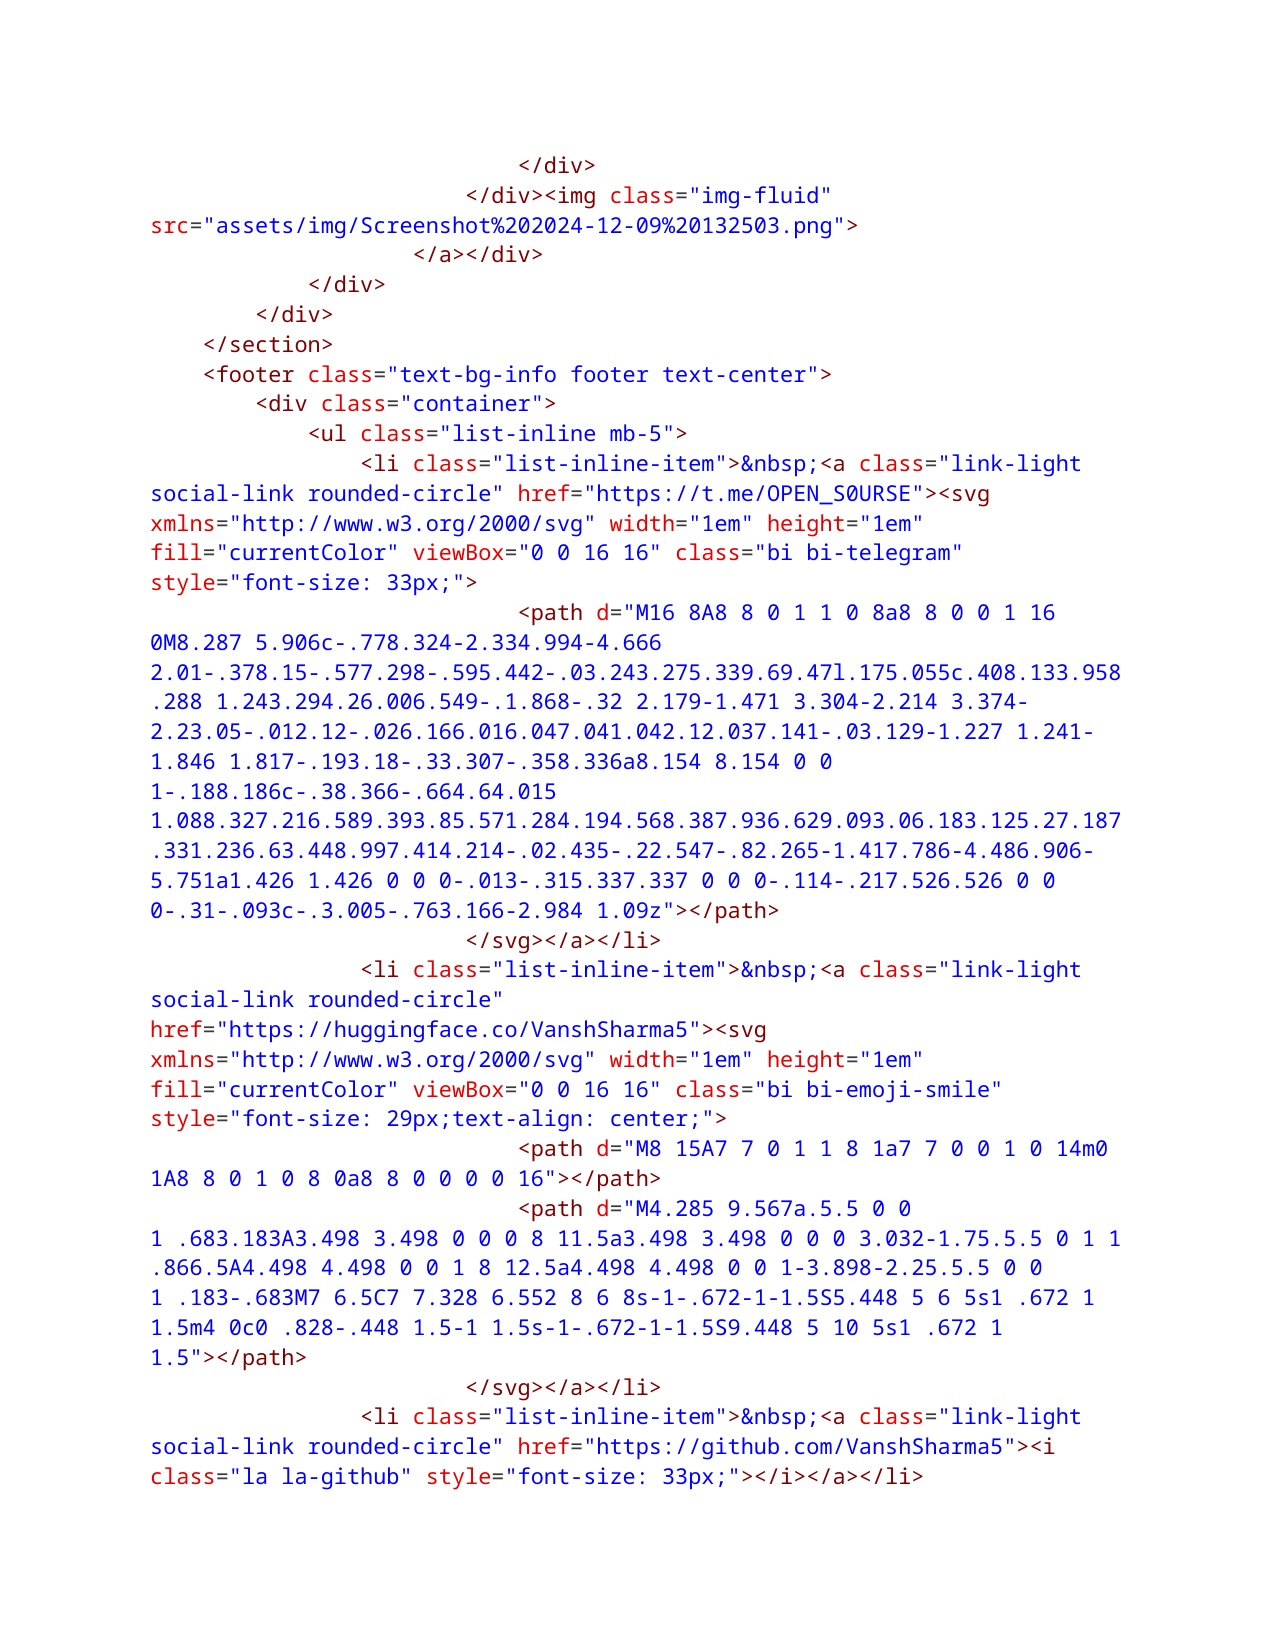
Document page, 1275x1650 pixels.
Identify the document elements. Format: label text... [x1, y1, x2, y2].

text <ul class="list-inline mb-5"> [150, 418, 1125, 448]
text <li class="list-inline-item">&nbsp;<a class="link-light social-link rounded-circle" href="https://t.me/OPEN_S0URSE"><svg xmlns="http://www.w3.org/2000/svg" width="1em" height="1em" fill="currentColor" viewBox="0 0 16 16" class="bi bi-telegram" style="font-size: 33px;"> [150, 448, 1125, 597]
text </svg></a></li> [150, 924, 1125, 954]
text </div> [150, 150, 1125, 180]
text </div><img class="img-fluid" src="assets/img/Screenshot%202024-12-09%20132503.png"> [150, 180, 1125, 239]
text <li class="list-inline-item">&nbsp;<a class="link-light social-link rounded-circle" href="https://huggingface.co/VanshSharma5"><svg xmlns="http://www.w3.org/2000/svg" width="1em" height="1em" fill="currentColor" viewBox="0 0 16 16" class="bi bi-emoji-smile" style="font-size: 29px;text-align: center;"> [150, 954, 1125, 1133]
text </section> [150, 329, 1125, 358]
text <div class="container"> [150, 388, 1125, 418]
text <path d="M8 15A7 7 0 1 1 8 1a7 7 0 0 1 0 14m0 1A8 8 0 1 0 8 0a8 8 0 0 0 0 16"></path> [150, 1133, 1125, 1193]
text </div> [150, 299, 1125, 329]
text <path d="M16 8A8 8 0 1 1 0 8a8 8 0 0 1 16 0M8.287 5.906c-.778.324-2.334.994-4.666 2.01-.378.15-.577.298-.595.442-.03.243.275.339.69.47l.175.055c.408.133.958.288 1.243.294.26.006.549-.1.868-.32 2.179-1.471 3.304-2.214 3.374-2.23.05-.012.12-.026.166.016.047.041.042.12.037.141-.03.129-1.227 1.241-1.846 1.817-.193.18-.33.307-.358.336a8.154 8.154 0 0 1-.188.186c-.38.366-.664.64.015 1.088.327.216.589.393.85.571.284.194.568.387.936.629.093.06.183.125.27.187.331.236.63.448.997.414.214-.02.435-.22.547-.82.265-1.417.786-4.486.906-5.751a1.426 1.426 0 0 0-.013-.315.337.337 0 0 0-.114-.217.526.526 0 0 0-.31-.093c-.3.005-.763.166-2.984 1.09z"></path> [150, 597, 1125, 924]
text <path d="M4.285 9.567a.5.5 0 0 1 .683.183A3.498 3.498 0 0 0 8 11.5a3.498 3.498 0 0 0 3.032-1.75.5.5 0 1 1 .866.5A4.498 4.498 0 0 1 8 12.5a4.498 4.498 0 0 1-3.898-2.25.5.5 0 0 1 .183-.683M7 6.5C7 7.328 6.552 8 6 8s-1-.672-1-1.5S5.448 5 6 5s1 .672 1 1.5m4 0c0 .828-.448 1.5-1 1.5s-1-.672-1-1.5S9.448 5 10 5s1 .672 1 1.5"></path> [150, 1193, 1125, 1371]
text </a></div> [150, 239, 1125, 269]
text <li class="list-inline-item">&nbsp;<a class="link-light social-link rounded-circle" href="https://github.com/VanshSharma5"><i class="la la-github" style="font-size: 33px;"></i></a></li> [150, 1401, 1125, 1491]
text </svg></a></li> [150, 1371, 1125, 1401]
text </div> [150, 269, 1125, 299]
text <footer class="text-bg-info footer text-center"> [150, 358, 1125, 388]
